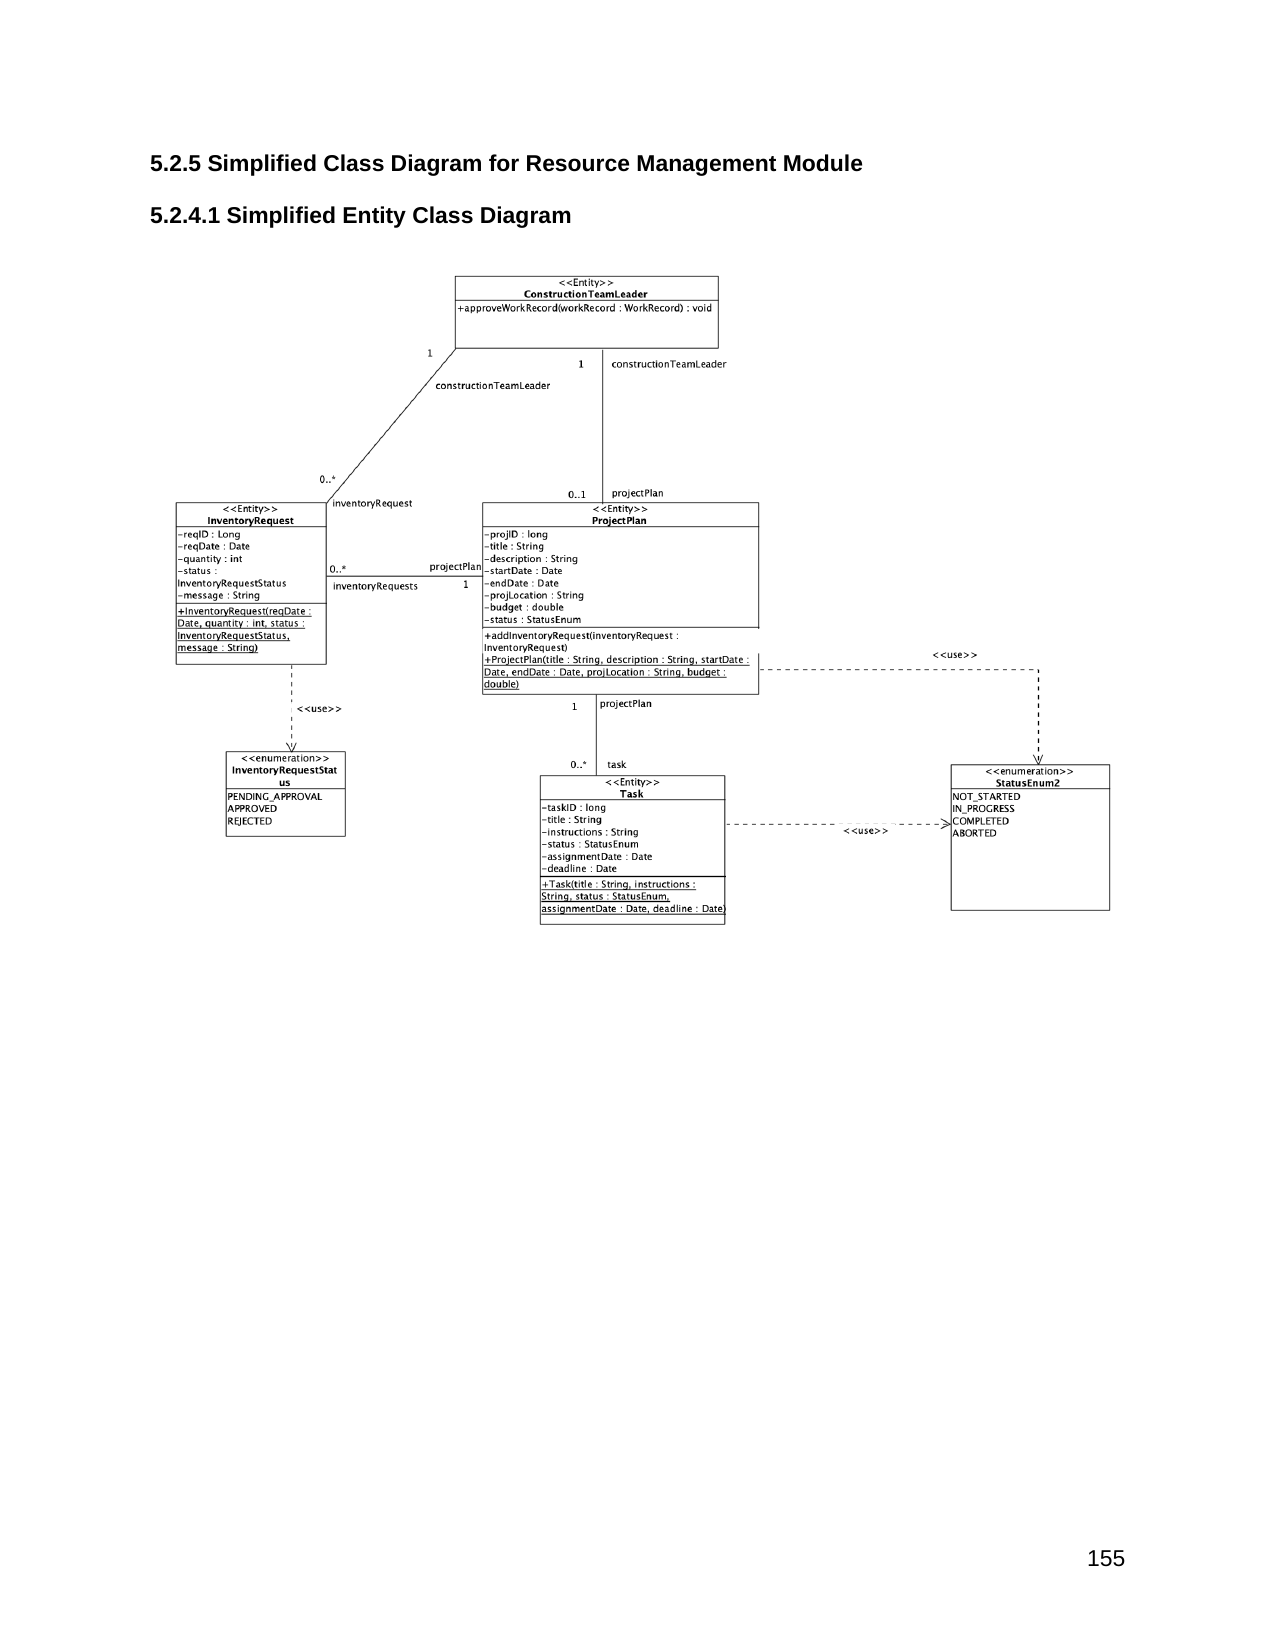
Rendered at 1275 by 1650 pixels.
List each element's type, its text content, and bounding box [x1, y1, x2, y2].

picture [150, 249, 1125, 938]
subtitle 5.2.5 Simplified Class Diagram for Resource Management Module [150, 150, 1125, 176]
subtitle 5.2.4.1 Simplified Entity Class Diagram [150, 202, 1125, 228]
